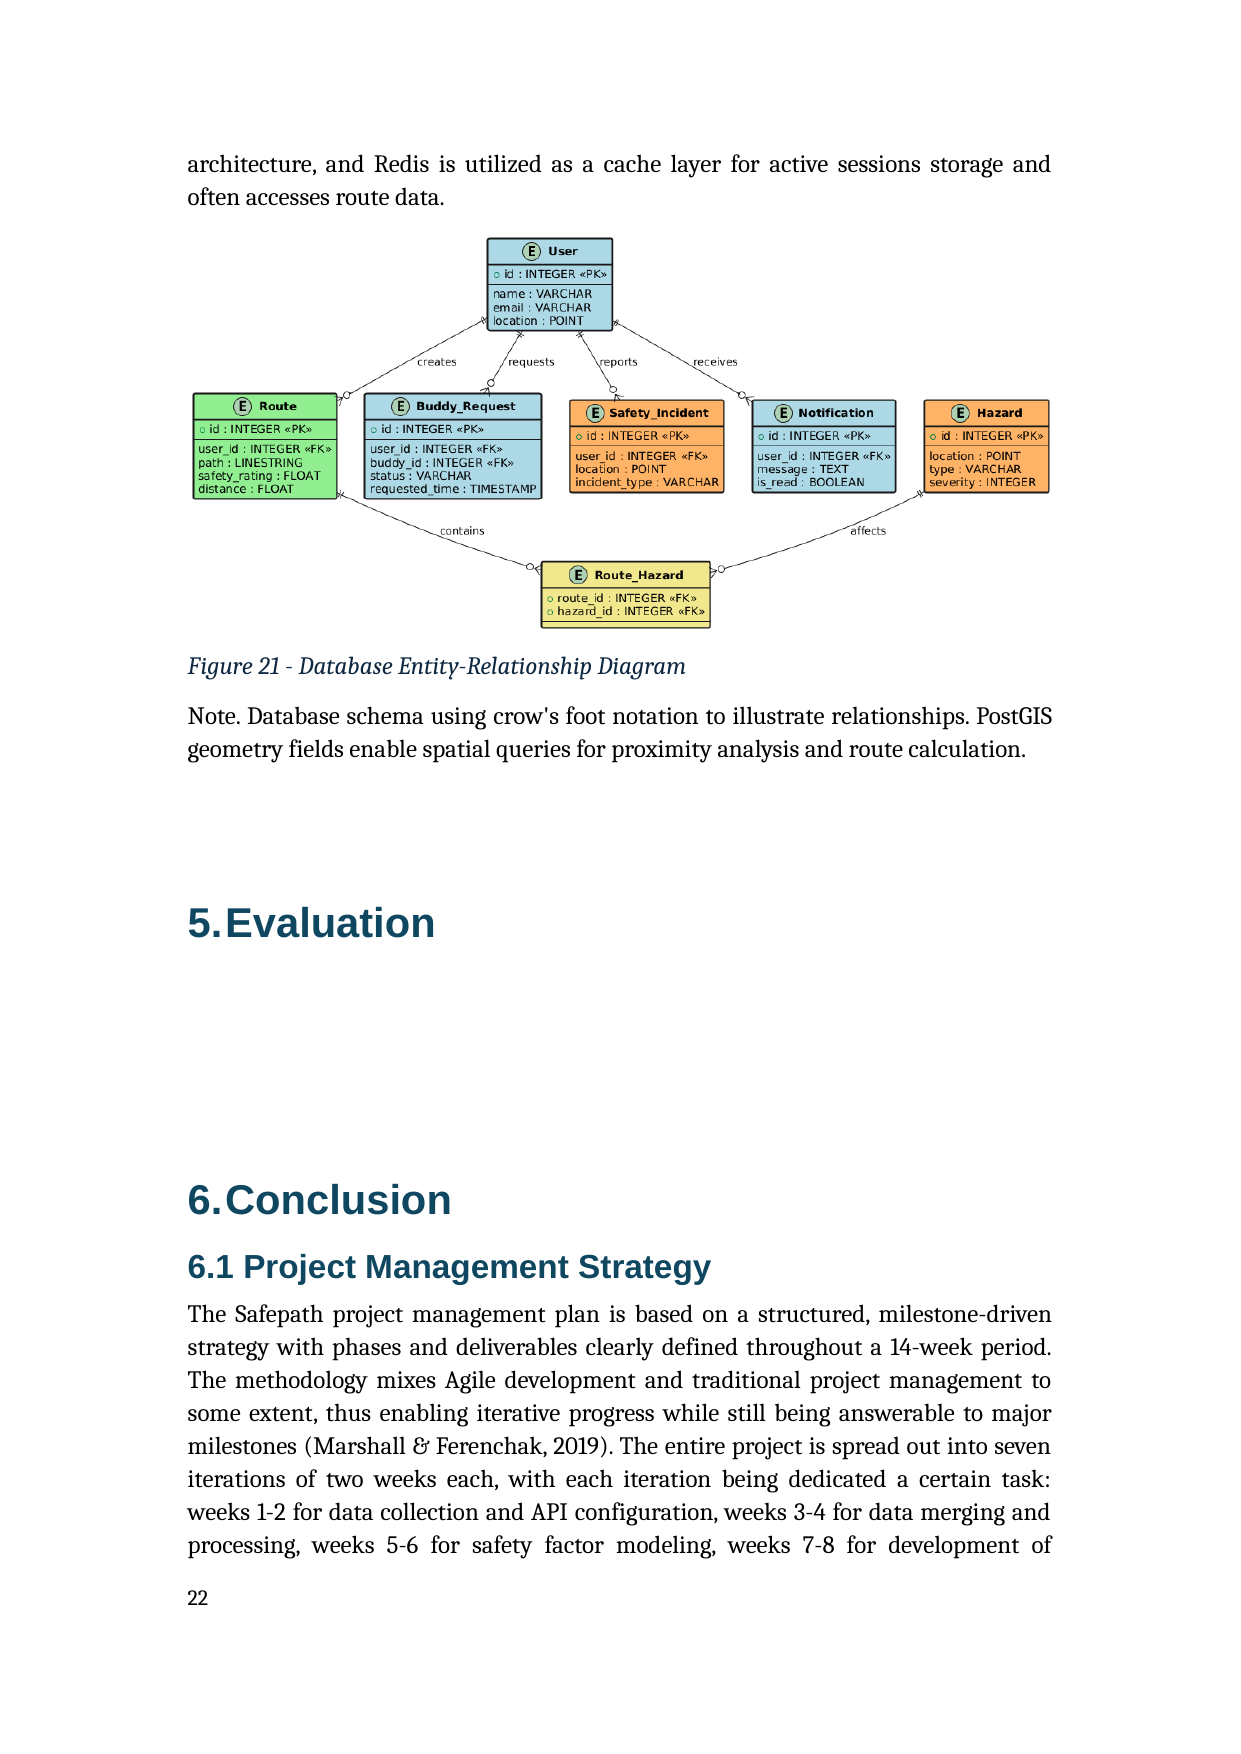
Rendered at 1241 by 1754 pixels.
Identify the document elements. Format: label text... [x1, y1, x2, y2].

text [187, 150, 1053, 212]
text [187, 1300, 1053, 1560]
picture [187, 232, 1053, 632]
subtitle 6.1 Project Management Strategy [187, 1247, 1053, 1286]
text Note. Database schema using crow's foot notation to illustrate relationships. PostGIS geometry fields enable spatial queries for proximity analysis and route calculation. [187, 702, 1053, 763]
subtitle Evaluation [187, 898, 1053, 946]
subtitle Conclusion [187, 1176, 1053, 1224]
text Figure 21 - Database Entity-Relationship Diagram [187, 652, 1053, 681]
